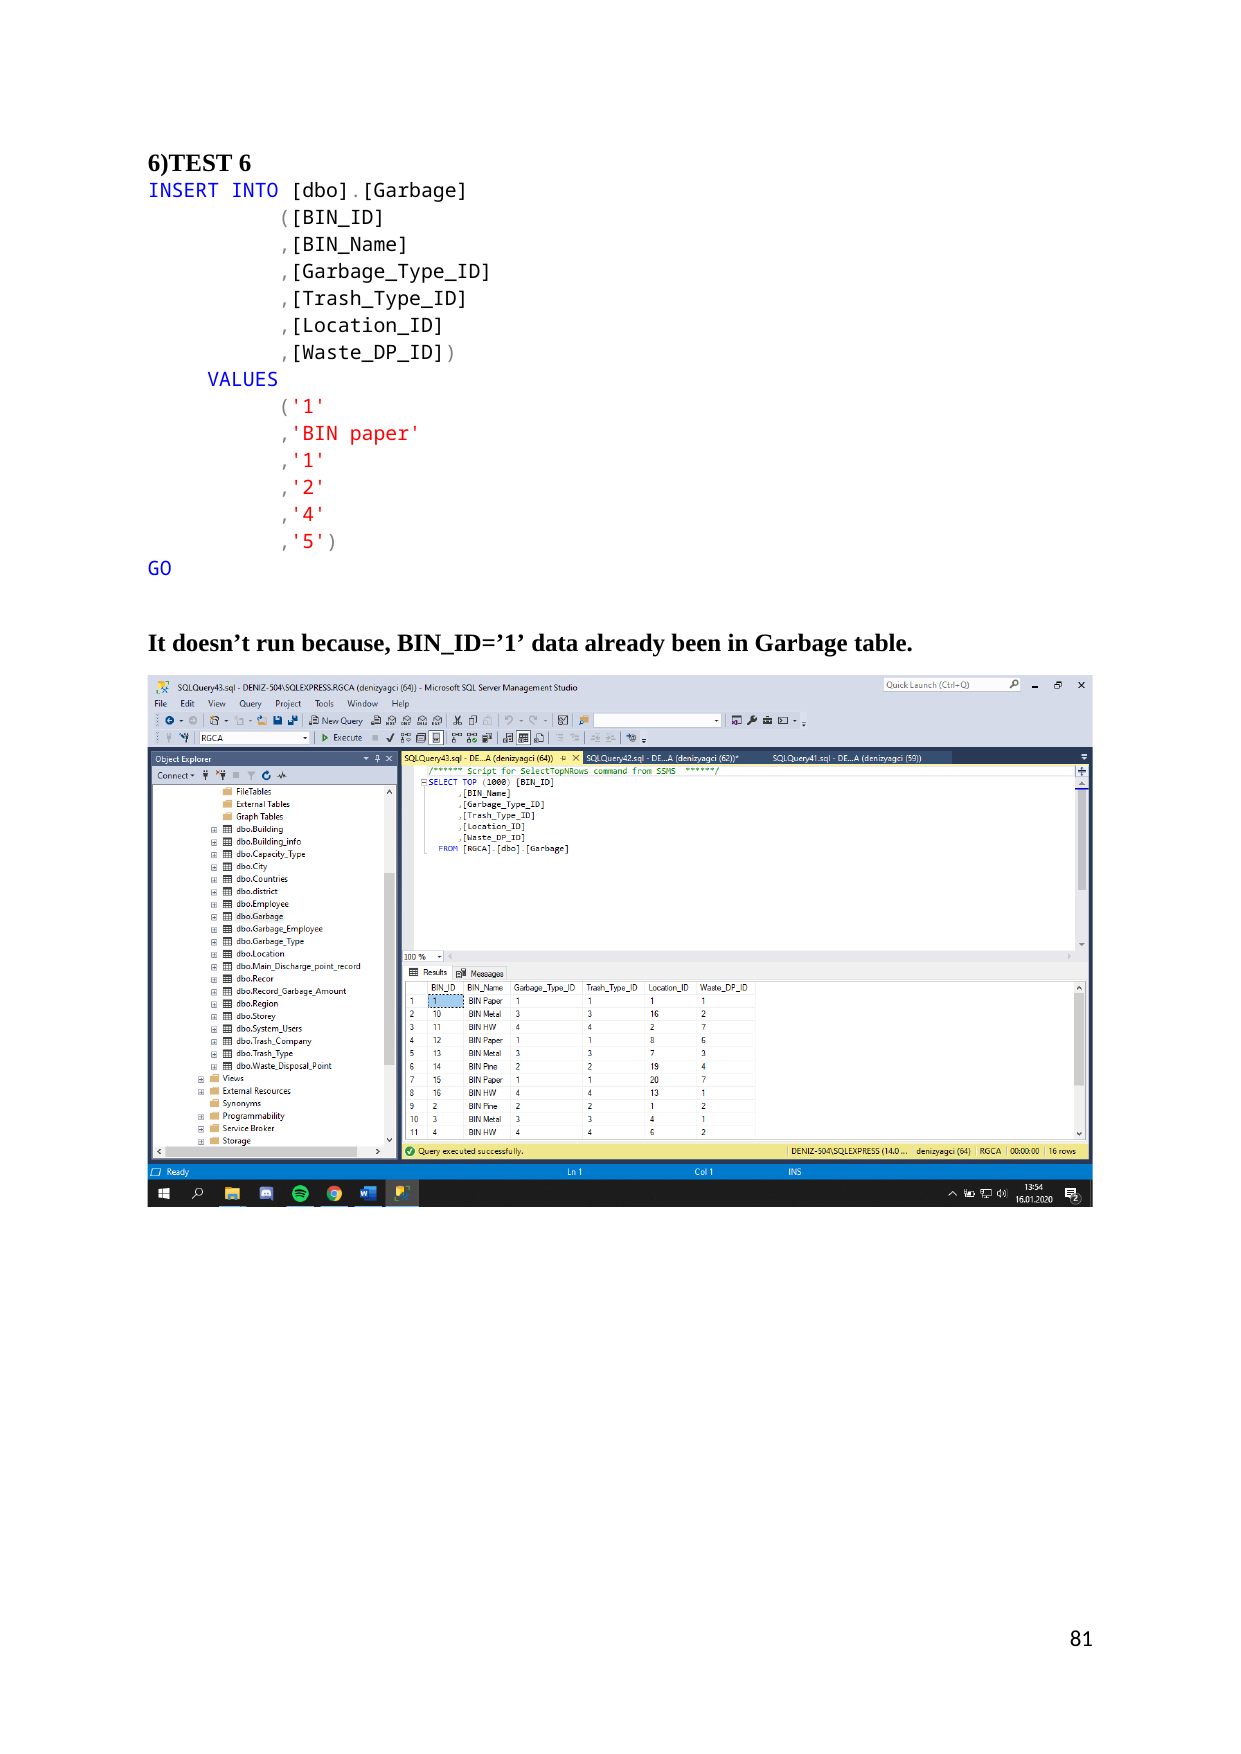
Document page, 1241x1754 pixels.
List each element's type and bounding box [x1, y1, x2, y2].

picture [147, 675, 1093, 1207]
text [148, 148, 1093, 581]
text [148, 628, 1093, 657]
